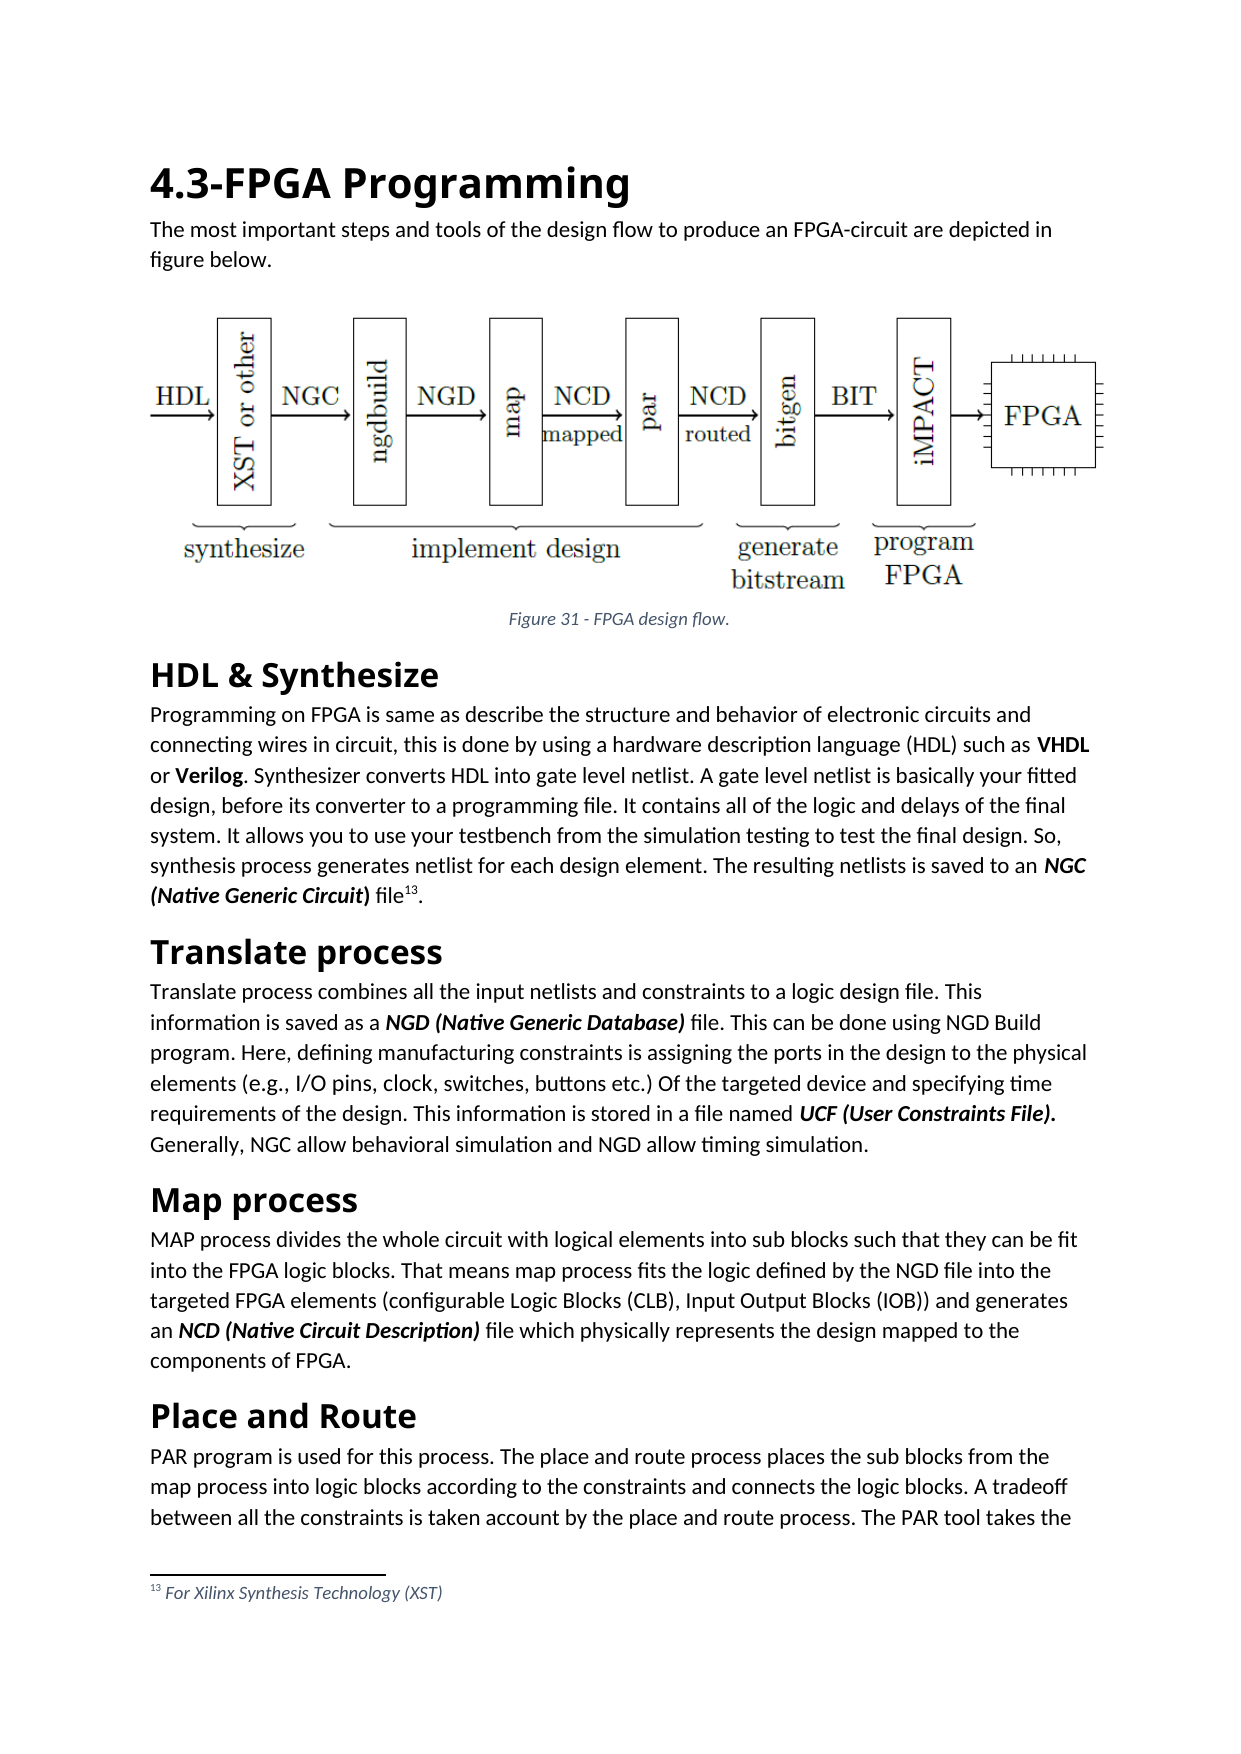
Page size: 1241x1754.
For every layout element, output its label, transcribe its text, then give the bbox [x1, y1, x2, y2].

subtitle Map process [150, 1177, 1090, 1222]
text Programming on FPGA is same as describe the structure and behavior of electronic circuits and connecting wires in circuit, this is done by using a hardware description language (HDL) such as VHDL or Verilog. Synthesizer converts HDL into gate level netlist. A gate level netlist is basically your fitted design, before its converter to a programming file. It contains all of the logic and delays of the final system. It allows you to use your testbench from the simulation testing to test the final design. So, synthesis process generates netlist for each design element. The resulting netlists is saved to an NGC (Native Generic Circuit) file. [150, 700, 1090, 909]
text Translate process combines all the input netlists and constraints to a logic design file. This information is saved as a NGD (Native Generic Database) file. This can be done using NGD Build program. Here, defining manufacturing constraints is assigning the ports in the design to the physical elements (e.g., I/O pins, clock, switches, buttons etc.) Of the targeted device and specifying time requirements of the design. This information is stored in a file named UCF (User Constraints File). Generally, NGC allow behavioral simulation and NGD allow timing simulation. [150, 977, 1090, 1158]
subtitle HDL & Synthesize [150, 651, 1090, 697]
subtitle Place and Route [150, 1393, 1090, 1439]
subtitle 4.3-FPGA Programming [150, 154, 1090, 211]
subtitle Translate process [150, 928, 1090, 974]
text Figure 32 - FPGA design flow. [150, 608, 1090, 631]
text The most important steps and tools of the design flow to produce an FPGA-circuit are depicted in figure below. [150, 215, 1090, 274]
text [150, 1442, 1090, 1531]
text MAP process divides the whole circuit with logical elements into sub blocks such that they can be fit into the FPGA logic blocks. That means map process fits the logic defined by the NGD file into the targeted FPGA elements (configurable Logic Blocks (CLB), Input Output Blocks (IOB)) and generates an NCD (Native Circuit Description) file which physically represents the design mapped to the components of FPGA. [150, 1226, 1090, 1374]
